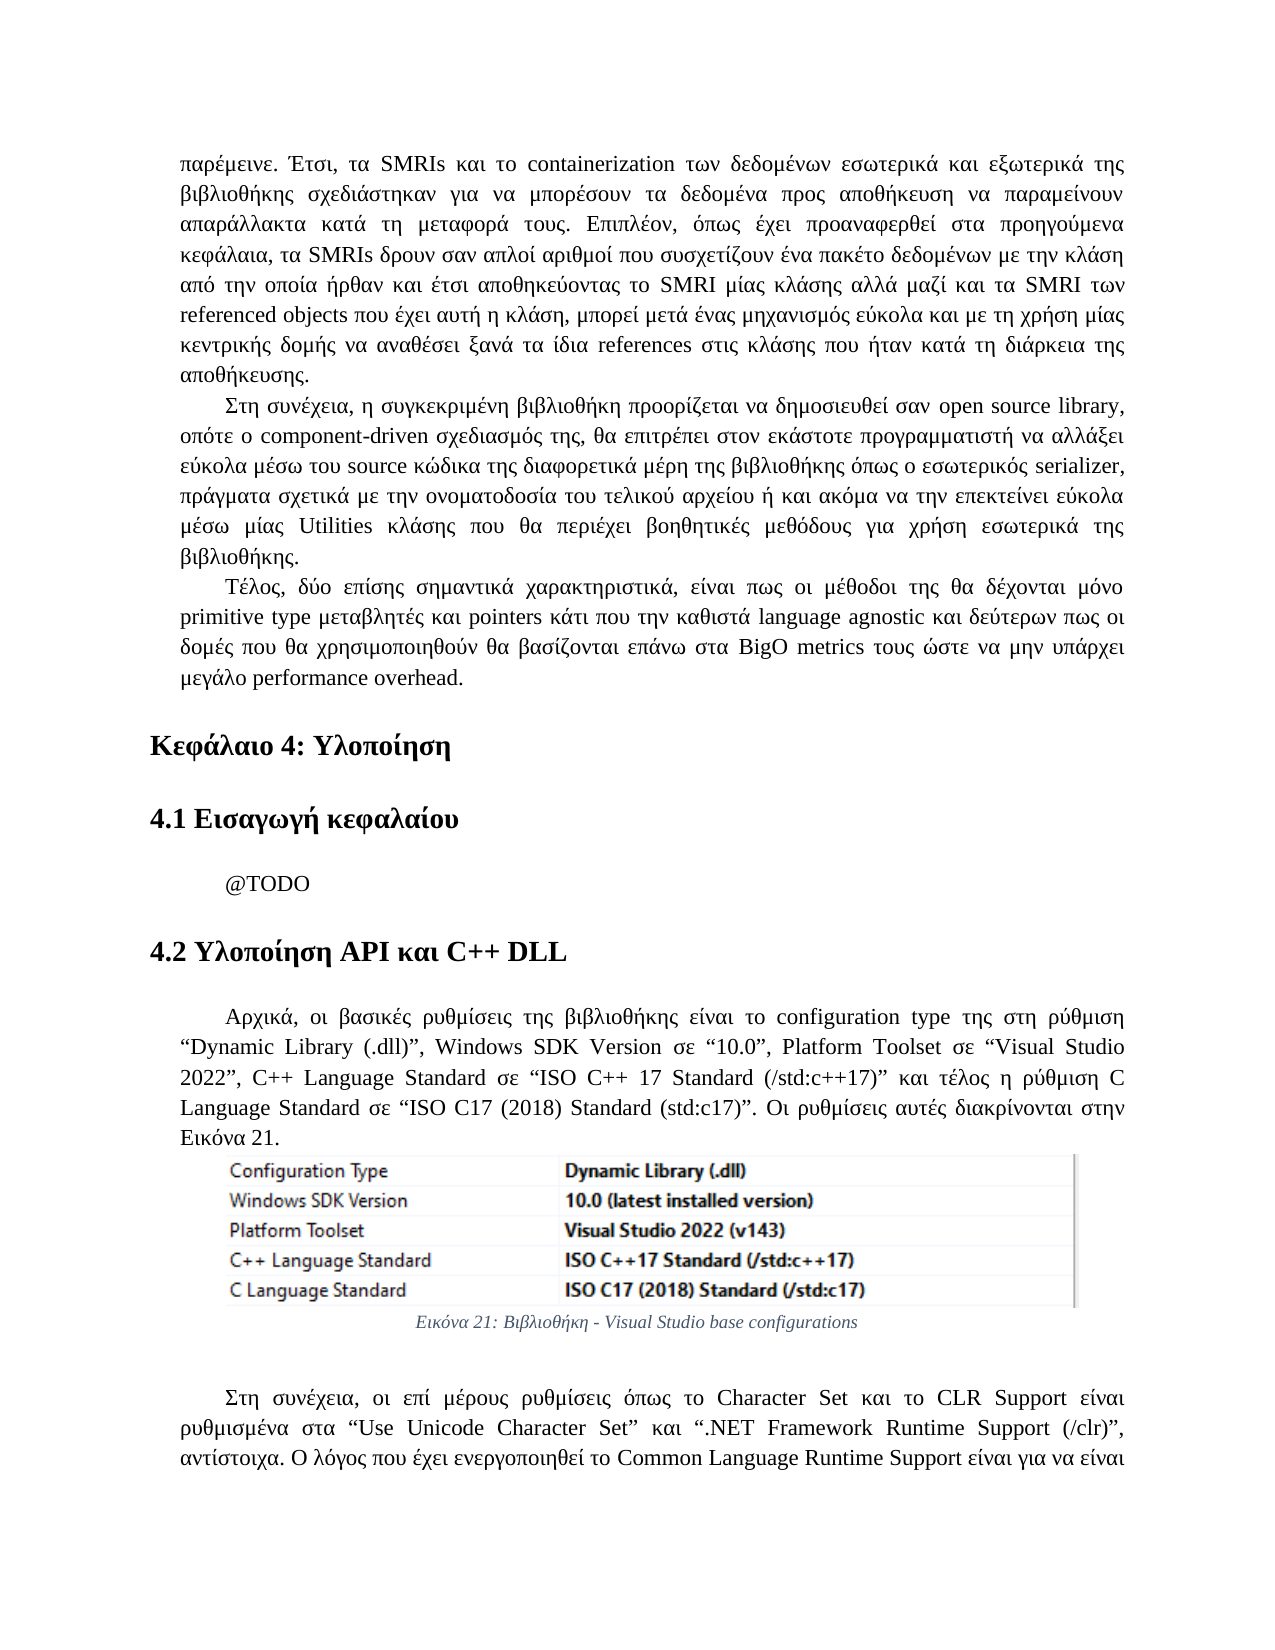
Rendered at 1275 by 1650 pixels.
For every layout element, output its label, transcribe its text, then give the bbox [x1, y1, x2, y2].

text Αρχικά, οι βασικές ρυθμίσεις της βιβλιοθήκης είναι το configuration type της στη ρύθμιση “Dynamic Library (.dll)”, Windows SDK Version σε “10.0”, Platform Toolset σε “Visual Studio 2022”, C++ Language Standard σε “ISO C++ 17 Standard (/std:c++17)” και τέλος η ρύθμιση C Language Standard σε “ISO C17 (2018) Standard (std:c17)”. Οι ρυθμίσεις αυτές διακρίνονται στην Εικόνα 21. [180, 1003, 1125, 1150]
subtitle 4.1 Εισαγωγή κεφαλαίου [150, 801, 1125, 834]
text Στη συνέχεια, η συγκεκριμένη βιβλιοθήκη προορίζεται να δημοσιευθεί σαν open source library, οπότε ο component-driven σχεδιασμός της, θα επιτρέπει στον εκάστοτε προγραμματιστή να αλλάξει εύκολα μέσω του source κώδικα της διαφορετικά μέρη της βιβλιοθήκης όπως ο εσωτερικός serializer, πράγματα σχετικά με την ονοματοδοσία του τελικού αρχείου ή και ακόμα να την επεκτείνει εύκολα μέσω μίας Utilities κλάσης που θα περιέχει βοηθητικές μεθόδους για χρήση εσωτερικά της βιβλιοθήκης. [180, 392, 1125, 569]
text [180, 1384, 1125, 1471]
subtitle Κεφάλαιο 4: Υλοποίηση [150, 728, 1125, 762]
text Τέλος, δύο επίσης σημαντικά χαρακτηριστικά, είναι πως οι μέθοδοι της θα δέχονται μόνο primitive type μεταβλητές και pointers κάτι που την καθιστά language agnostic και δεύτερων πως οι δομές που θα χρησιμοποιηθούν θα βασίζονται επάνω στα BigO metrics τους ώστε να μην υπάρχει μεγάλο performance overhead. [180, 573, 1125, 690]
picture [226, 1154, 1080, 1308]
text Εικόνα 21: Βιβλιοθήκη - Visual Studio base configurations [150, 1311, 1125, 1333]
subtitle 4.2 Υλοποίηση API και C++ DLL [150, 934, 1125, 968]
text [180, 150, 1125, 388]
text @TODO [180, 870, 1125, 896]
